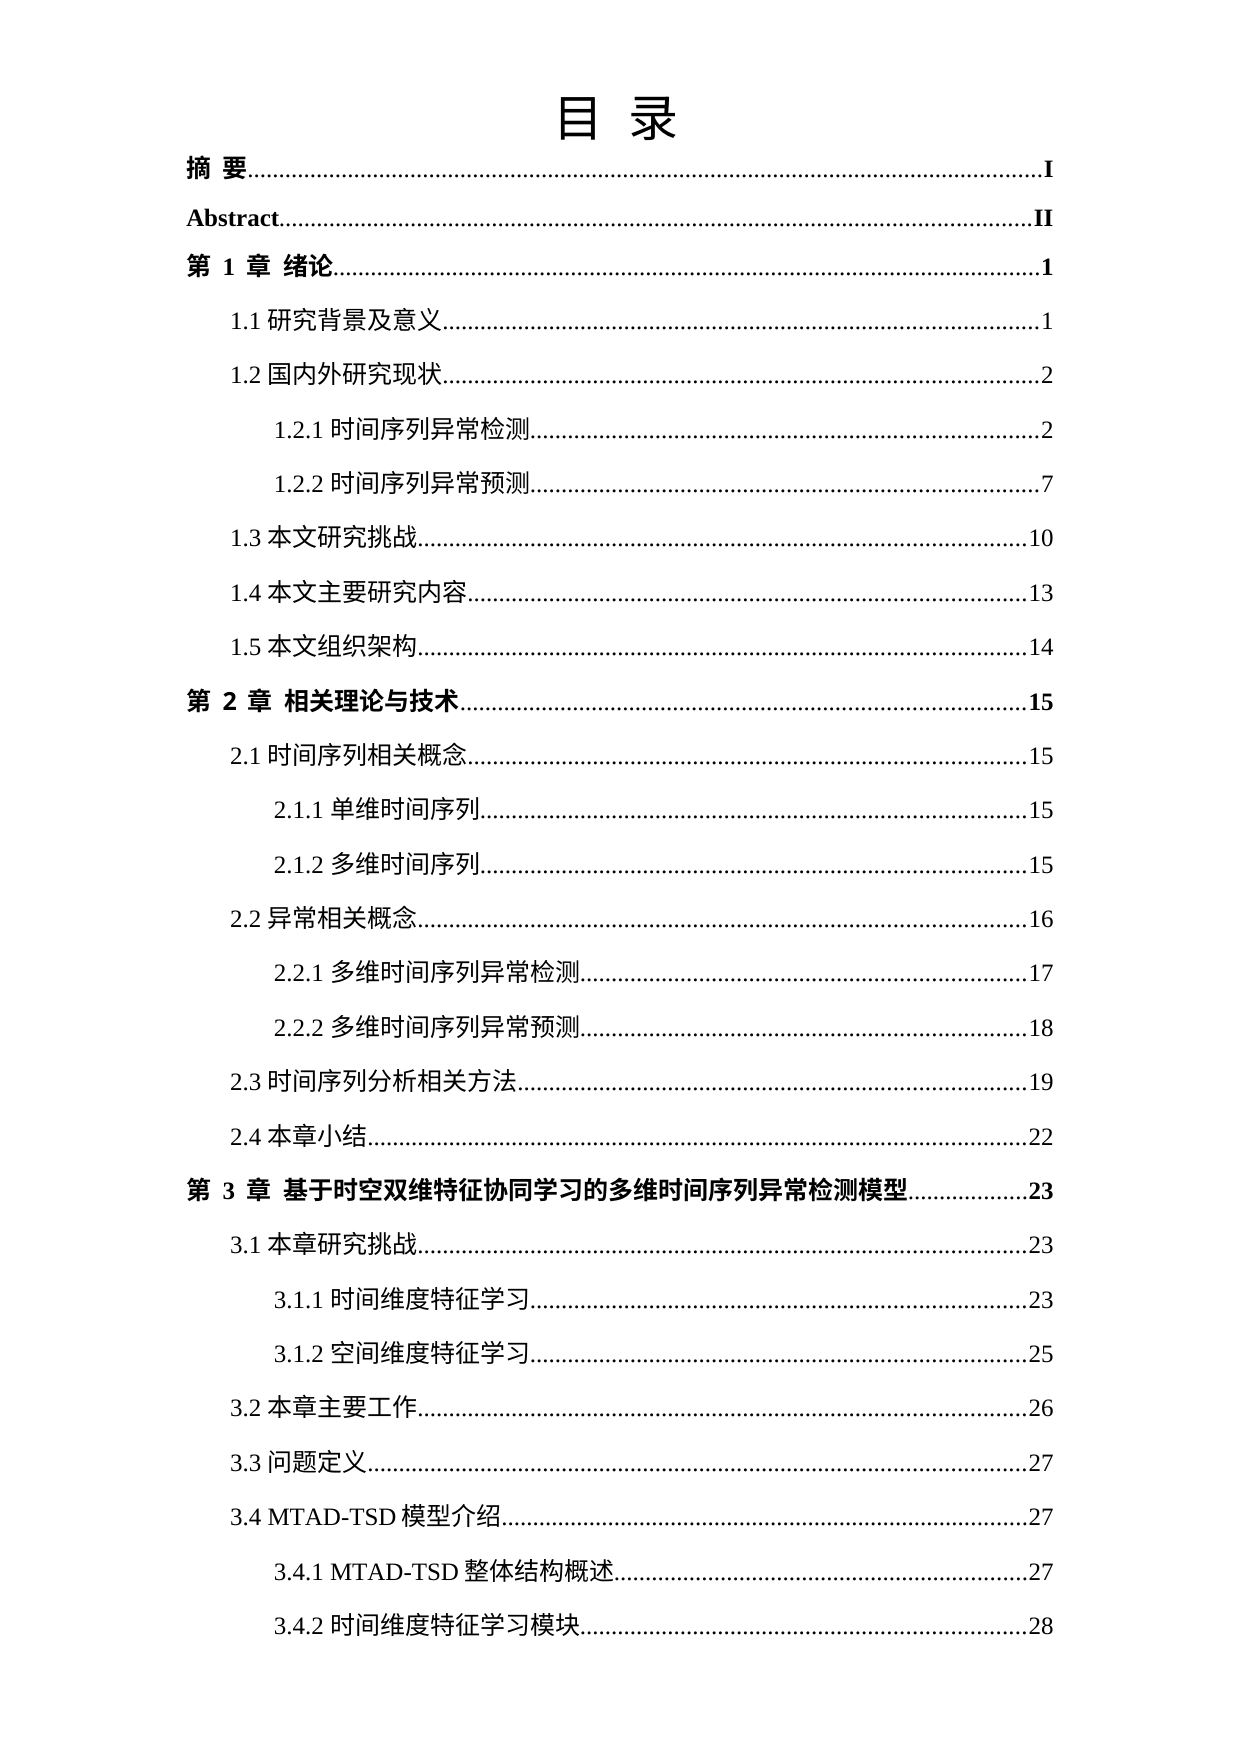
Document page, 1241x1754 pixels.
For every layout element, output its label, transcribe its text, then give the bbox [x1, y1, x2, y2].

text 目 录 [553, 87, 1065, 148]
